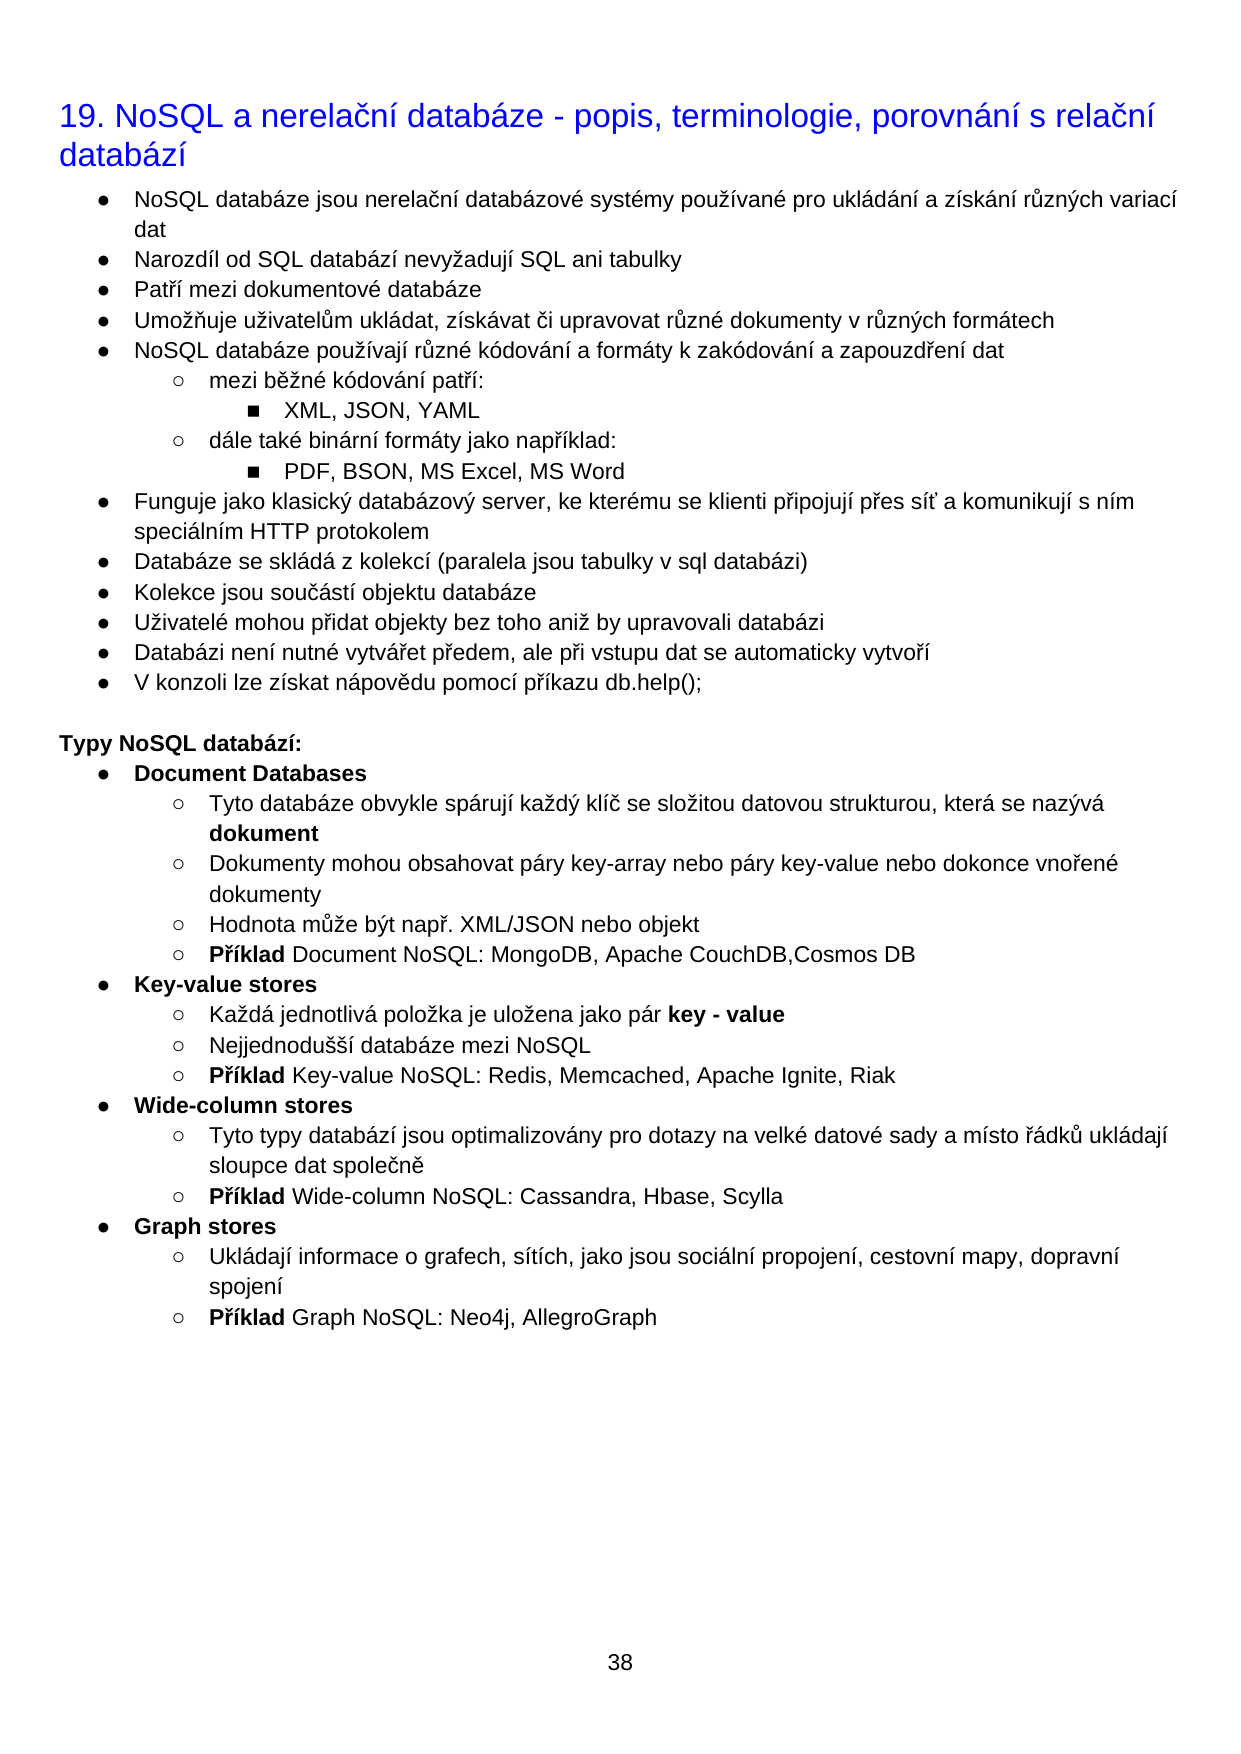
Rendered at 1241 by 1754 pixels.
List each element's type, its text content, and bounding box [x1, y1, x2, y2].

list Funguje jako klasický databázový server, ke kterému se klienti připojují přes síť a komunikují s ním speciálním HTTP protokolem [96, 488, 1181, 544]
list dále také binární formáty jako například: [171, 427, 1181, 454]
list NoSQL databáze jsou nerelační databázové systémy používané pro ukládání a získání různých variací dat [96, 186, 1181, 242]
list Uživatelé mohou přidat objekty bez toho aniž by upravovali databázi [96, 609, 1181, 635]
text Typy NoSQL databází: [59, 729, 1181, 756]
list Umožňuje uživatelům ukládat, získávat či upravovat různé dokumenty v různých formátech [96, 307, 1181, 333]
list Nejjednodušší databáze mezi NoSQL [171, 1032, 1181, 1058]
list Narozdíl od SQL databází nevyžadují SQL ani tabulky [96, 246, 1181, 273]
list NoSQL databáze používají různé kódování a formáty k zakódování a zapouzdření dat [96, 337, 1181, 363]
list Ukládají informace o grafech, sítích, jako jsou sociální propojení, cestovní mapy, dopravní spojení [171, 1243, 1181, 1300]
list Hodnota může být např. XML/JSON nebo objekt [171, 911, 1181, 937]
list Příklad Graph NoSQL: Neo4j, AllegroGraph [171, 1303, 1181, 1330]
list Dokumenty mohou obsahovat páry key-array nebo páry key-value nebo dokonce vnořené dokumenty [171, 850, 1181, 907]
list V konzoli lze získat nápovědu pomocí příkazu db.help(); [96, 669, 1181, 696]
list Každá jednotlivá položka je uložena jako pár key - value [171, 1001, 1181, 1028]
list Kolekce jsou součástí objektu databáze [96, 578, 1181, 605]
list mezi běžné kódování patří: [171, 367, 1181, 393]
list Příklad Wide-column NoSQL: Cassandra, Hbase, Scylla [171, 1183, 1181, 1209]
list XML, JSON, YAML [246, 397, 1181, 424]
list Tyto databáze obvykle spárují každý klíč se složitou datovou strukturou, která se nazývá dokument [171, 790, 1181, 847]
list Wide-column stores [96, 1092, 1181, 1118]
list Tyto typy databází jsou optimalizovány pro dotazy na velké datové sady a místo řádků ukládají sloupce dat společně [171, 1122, 1181, 1179]
list PDF, BSON, MS Excel, MS Word [246, 458, 1181, 484]
list Příklad Document NoSQL: MongoDB, Apache CouchDB,Cosmos DB [171, 941, 1181, 967]
list Document Databases [96, 760, 1181, 786]
list Graph stores [96, 1213, 1181, 1239]
list Databázi není nutné vytvářet předem, ale při vstupu dat se automaticky vytvoří [96, 639, 1181, 665]
list Key-value stores [96, 971, 1181, 998]
list Příklad Key-value NoSQL: Redis, Memcached, Apache Ignite, Riak [171, 1062, 1181, 1088]
subtitle 19. NoSQL a nerelační databáze - popis, terminologie, porovnání s relační databází [59, 96, 1181, 173]
list Patří mezi dokumentové databáze [96, 276, 1181, 303]
list Databáze se skládá z kolekcí (paralela jsou tabulky v sql databázi) [96, 548, 1181, 575]
